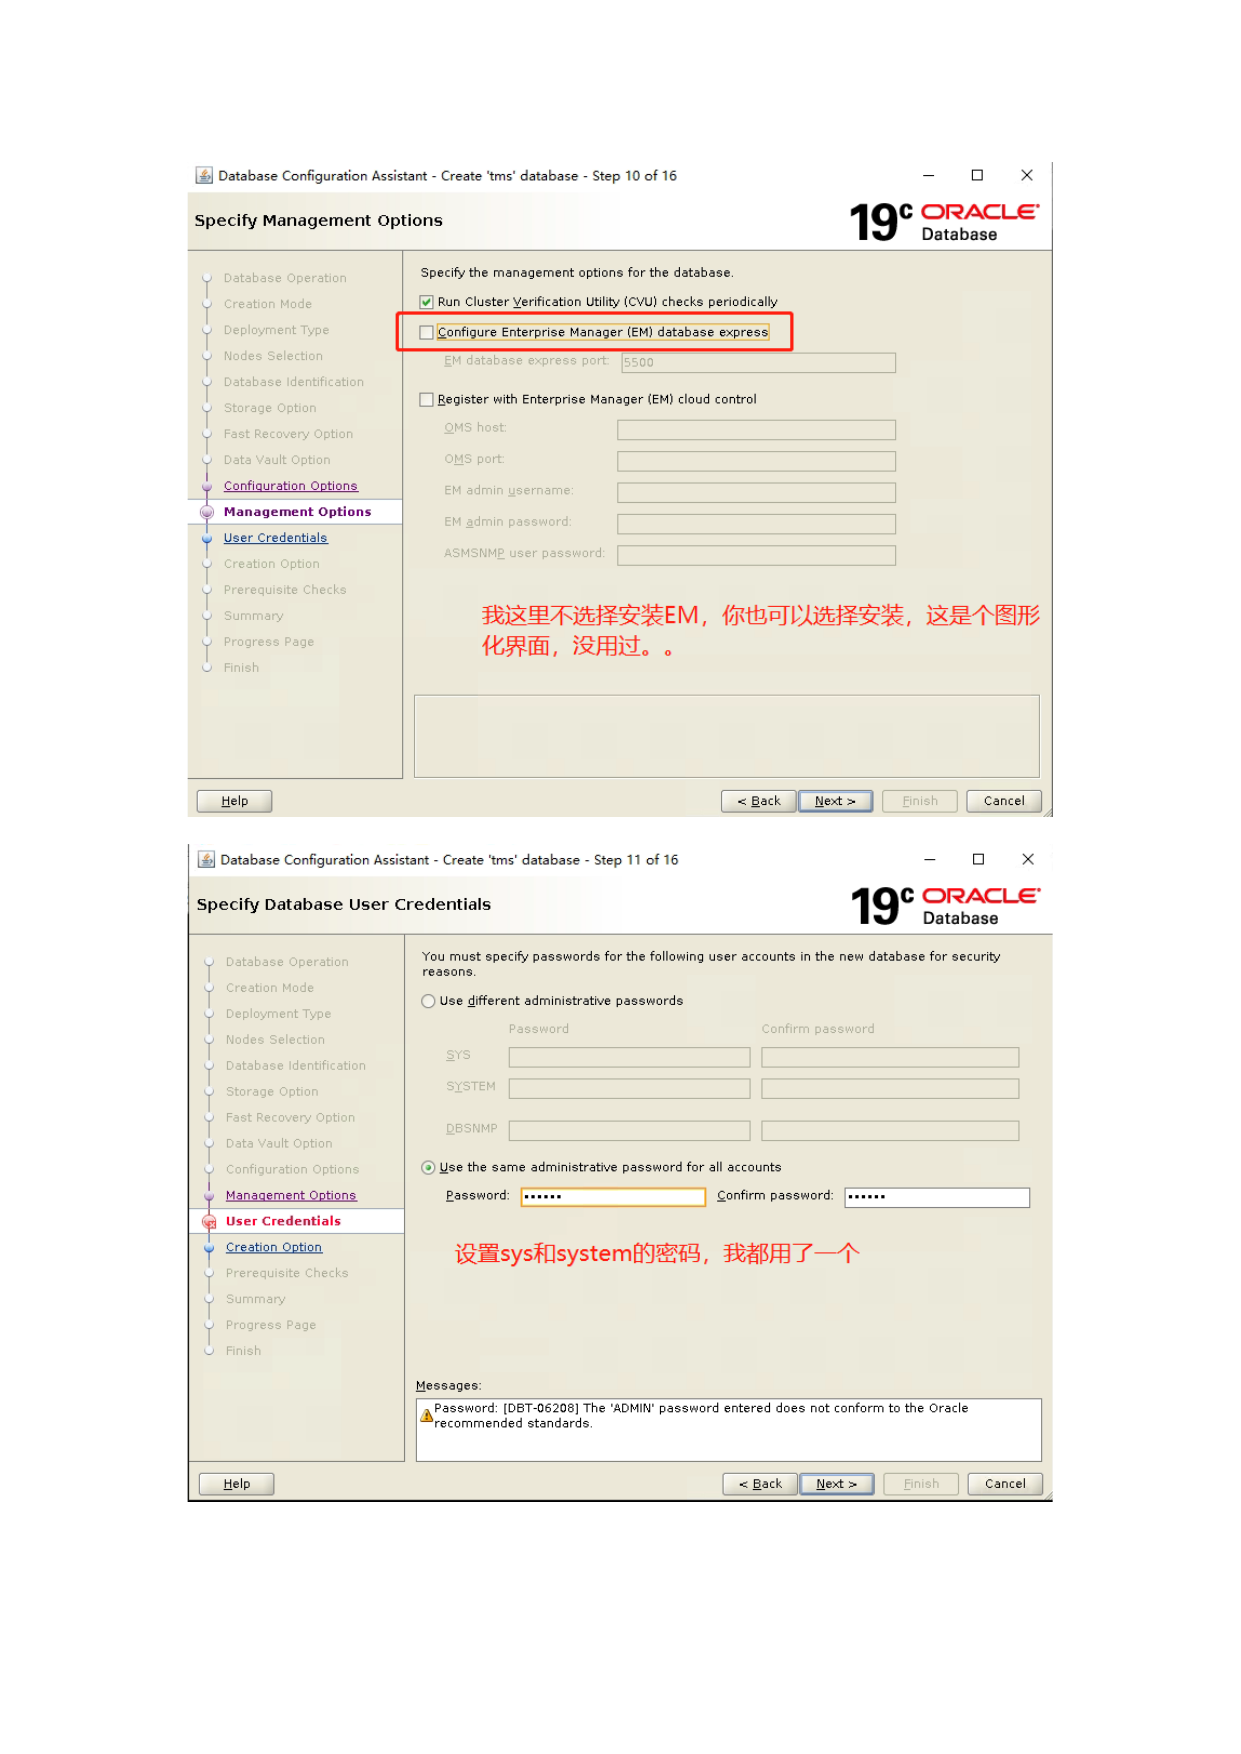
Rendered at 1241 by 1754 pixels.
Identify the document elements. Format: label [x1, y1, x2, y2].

picture [187, 844, 1053, 1502]
picture [187, 162, 1053, 817]
